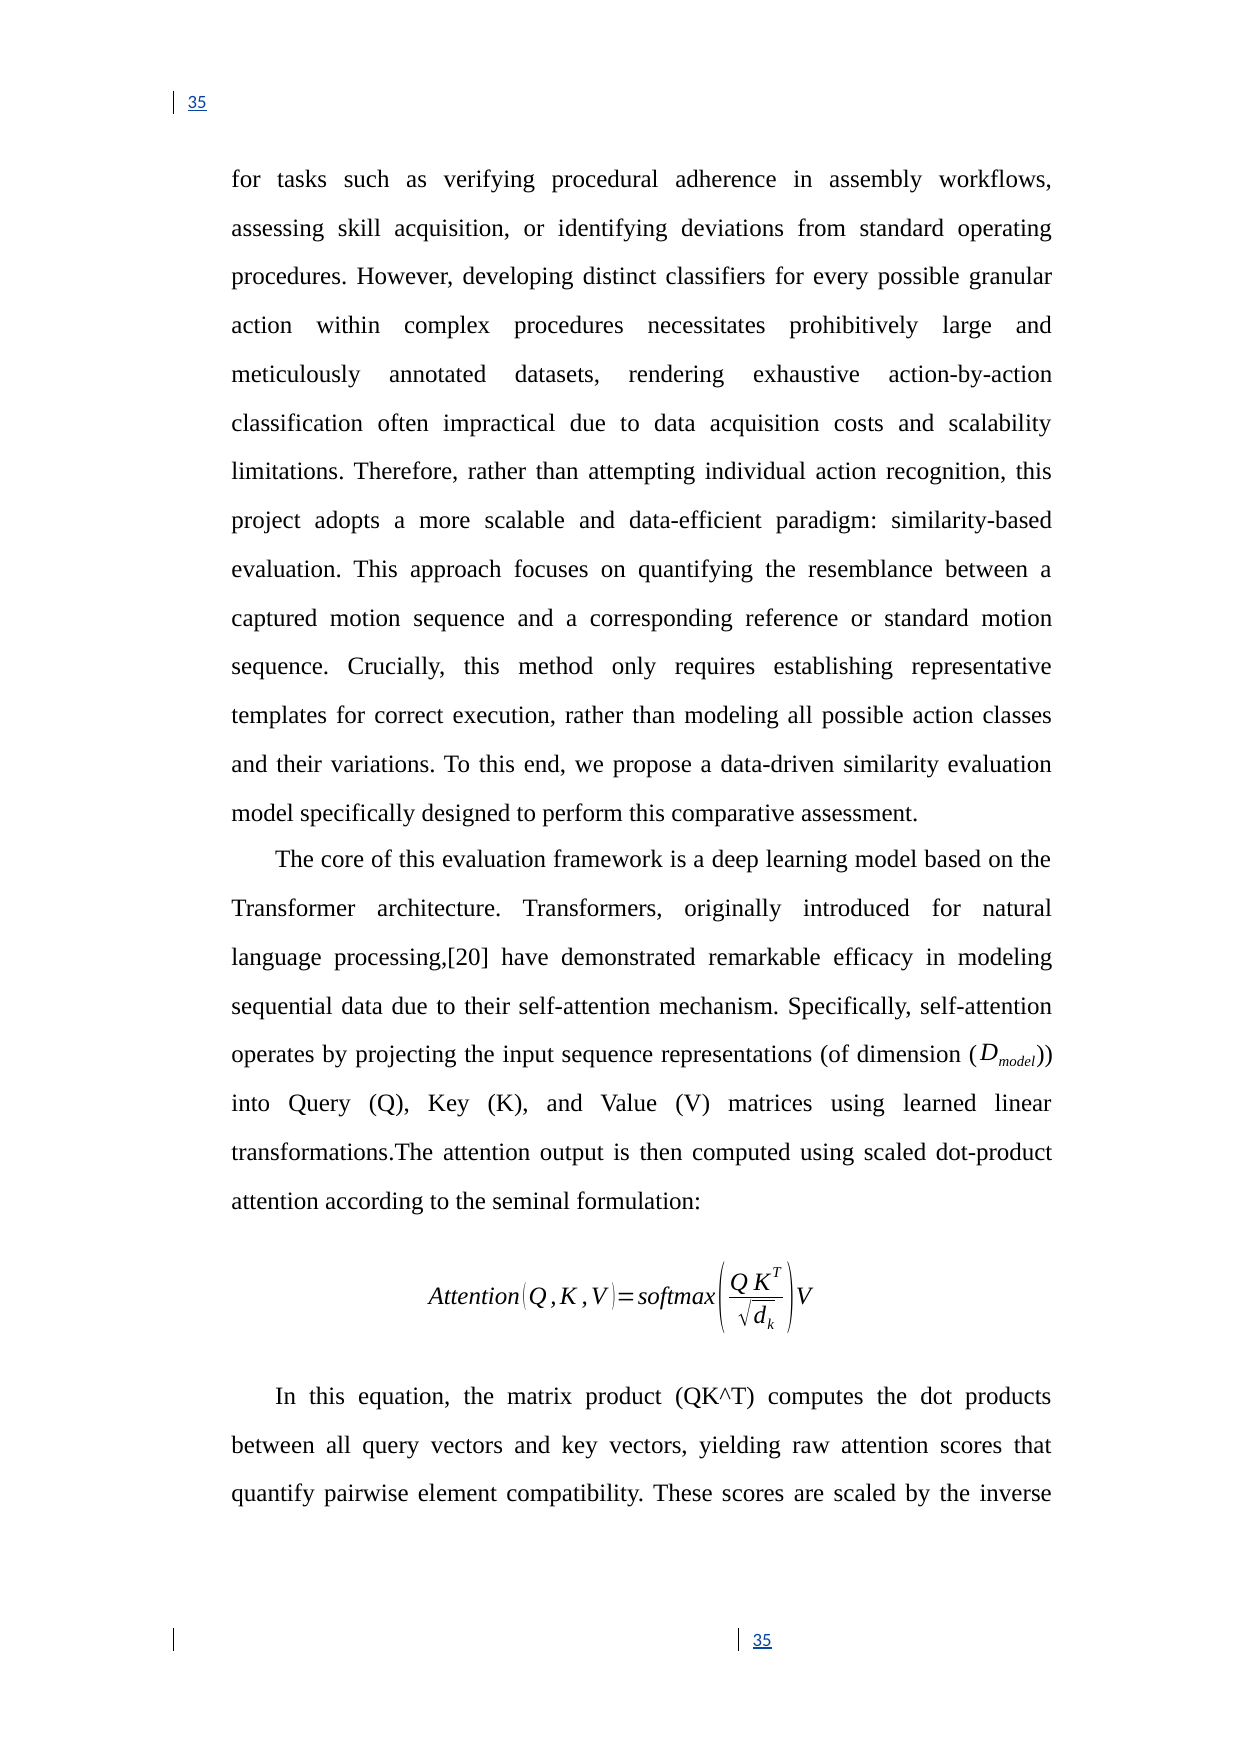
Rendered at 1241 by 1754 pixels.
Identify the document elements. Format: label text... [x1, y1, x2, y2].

text The core of this evaluation framework is a deep learning model based on the Transformer architecture. Transformers, originally introduced for natural language processing,[20] have demonstrated remarkable efficacy in modeling sequential data due to their self-attention mechanism. Specifically, self-attention operates by projecting the input sequence representations (of dimension ()) into Query (Q), Key (K), and Value (V) matrices using learned linear transformations.The attention output is then computed using scaled dot-product attention according to the seminal formulation: [231, 843, 1053, 1216]
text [231, 1379, 1053, 1509]
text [231, 162, 1053, 828]
